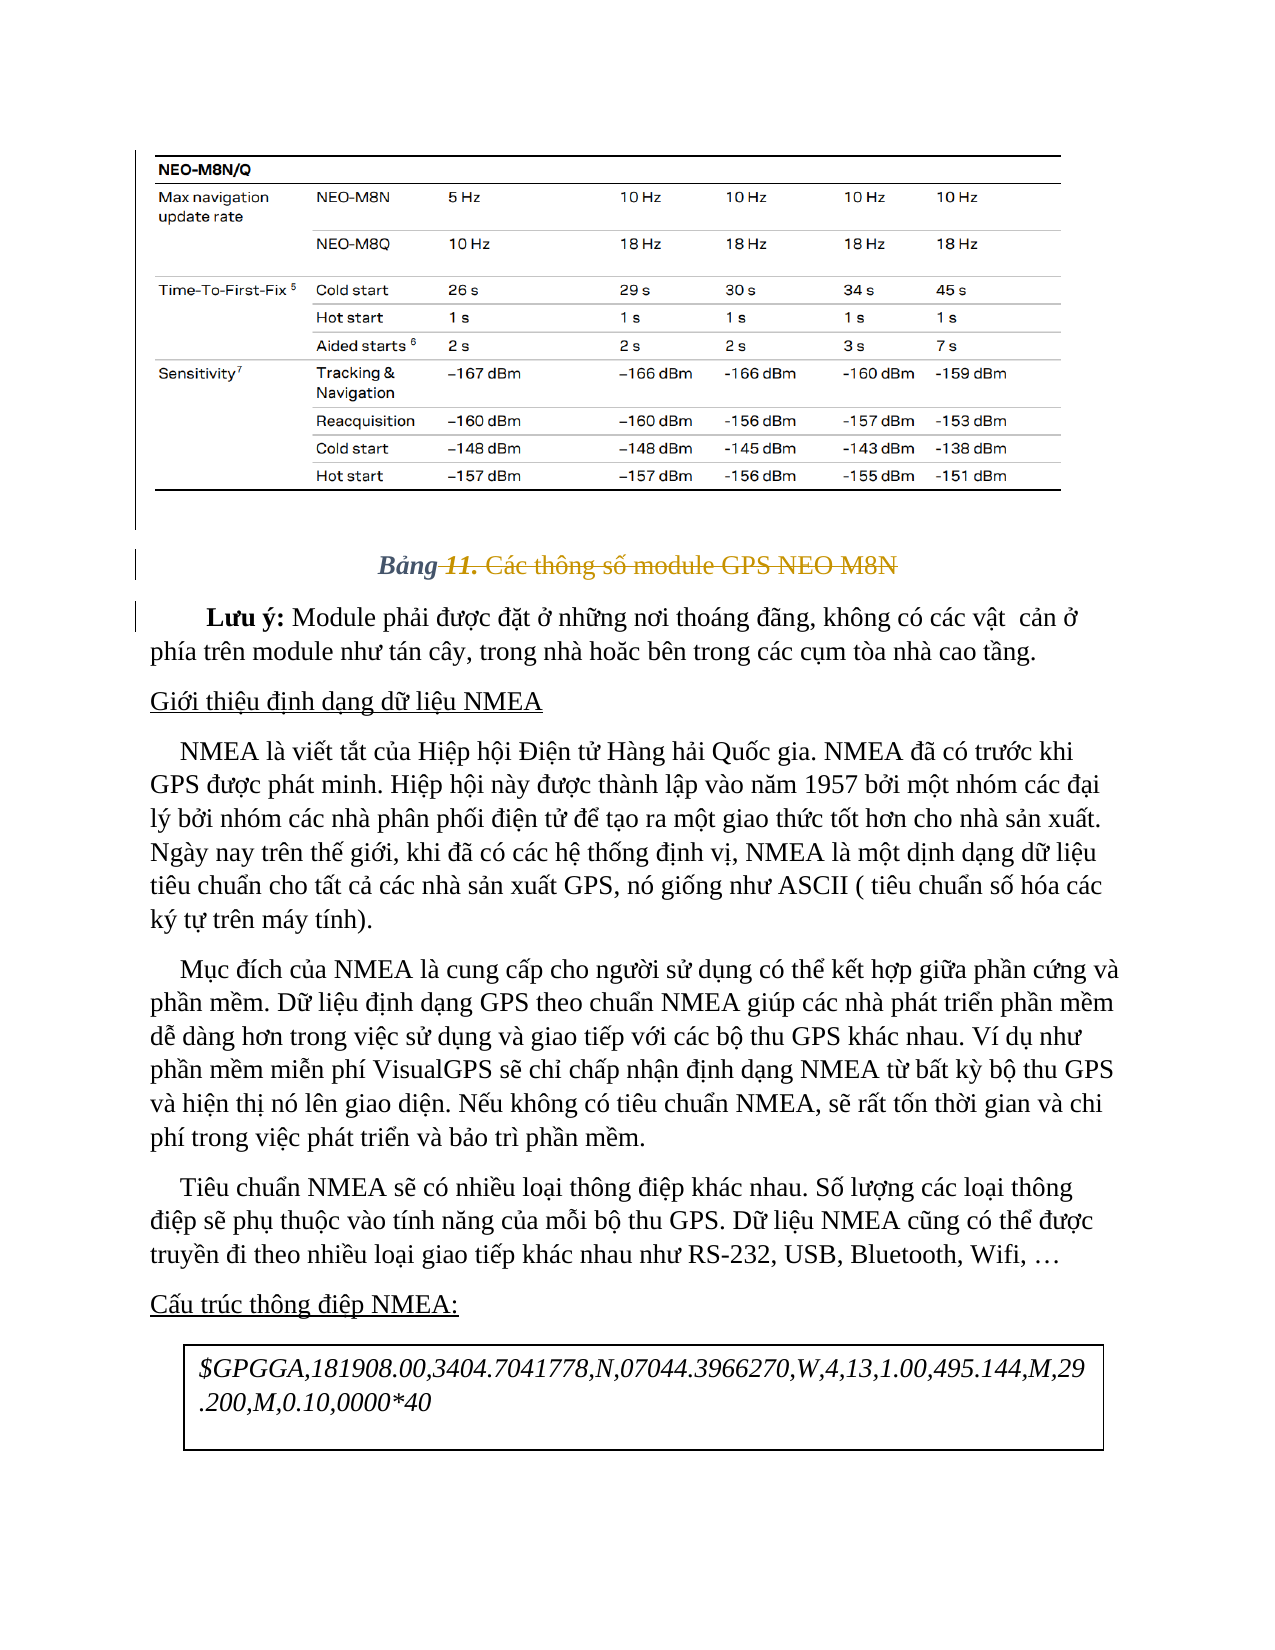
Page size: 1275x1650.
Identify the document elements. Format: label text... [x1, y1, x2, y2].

text Cấu trúc thông điệp NMEA: [150, 1288, 1125, 1319]
picture [150, 150, 1071, 494]
text Mục đích của NMEA là cung cấp cho người sử dụng có thể kết hợp giữa phần cứng và phần mềm. Dữ liệu định dạng GPS theo chuẩn NMEA giúp các nhà phát triển phần mềm dễ dàng hơn trong việc sử dụng và giao tiếp với các bộ thu GPS khác nhau. Ví dụ như phần mềm miễn phí VisualGPS sẽ chỉ chấp nhận định dạng NMEA từ bất kỳ bộ thu GPS và hiện thị nó lên giao diện. Nếu không có tiêu chuẩn NMEA, sẽ rất tốn thời gian và chi phí trong việc phát triển và bảo trì phần mềm. [150, 953, 1125, 1152]
text Giới thiệu định dạng dữ liệu NMEA [150, 685, 1125, 716]
text NMEA là viết tắt của Hiệp hội Điện tử Hàng hải Quốc gia. NMEA đã có trước khi GPS được phát minh. Hiệp hội này được thành lập vào năm 1957 bởi một nhóm các đại lý bởi nhóm các nhà phân phối điện tử để tạo ra một giao thức tốt hơn cho nhà sản xuất. Ngày nay trên thế giới, khi đã có các hệ thống định vị, NMEA là một dịnh dạng dữ liệu tiêu chuẩn cho tất cả các nhà sản xuất GPS, nó giống như ASCII ( tiêu chuẩn số hóa các ký tự trên máy tính). [150, 735, 1125, 934]
text Lưu ý: Module phải được đặt ở những nơi thoáng đãng, không có các vật cản ở phía trên module như tán cây, trong nhà hoăc bên trong các cụm tòa nhà cao tầng. [150, 601, 1125, 666]
text Tiêu chuẩn NMEA sẽ có nhiều loại thông điệp khác nhau. Số lượng các loại thông điệp sẽ phụ thuộc vào tính năng của mỗi bộ thu GPS. Dữ liệu NMEA cũng có thể được truyền đi theo nhiều loại giao tiếp khác nhau như RS-232, USB, Bluetooth, Wifi, … [150, 1171, 1125, 1269]
